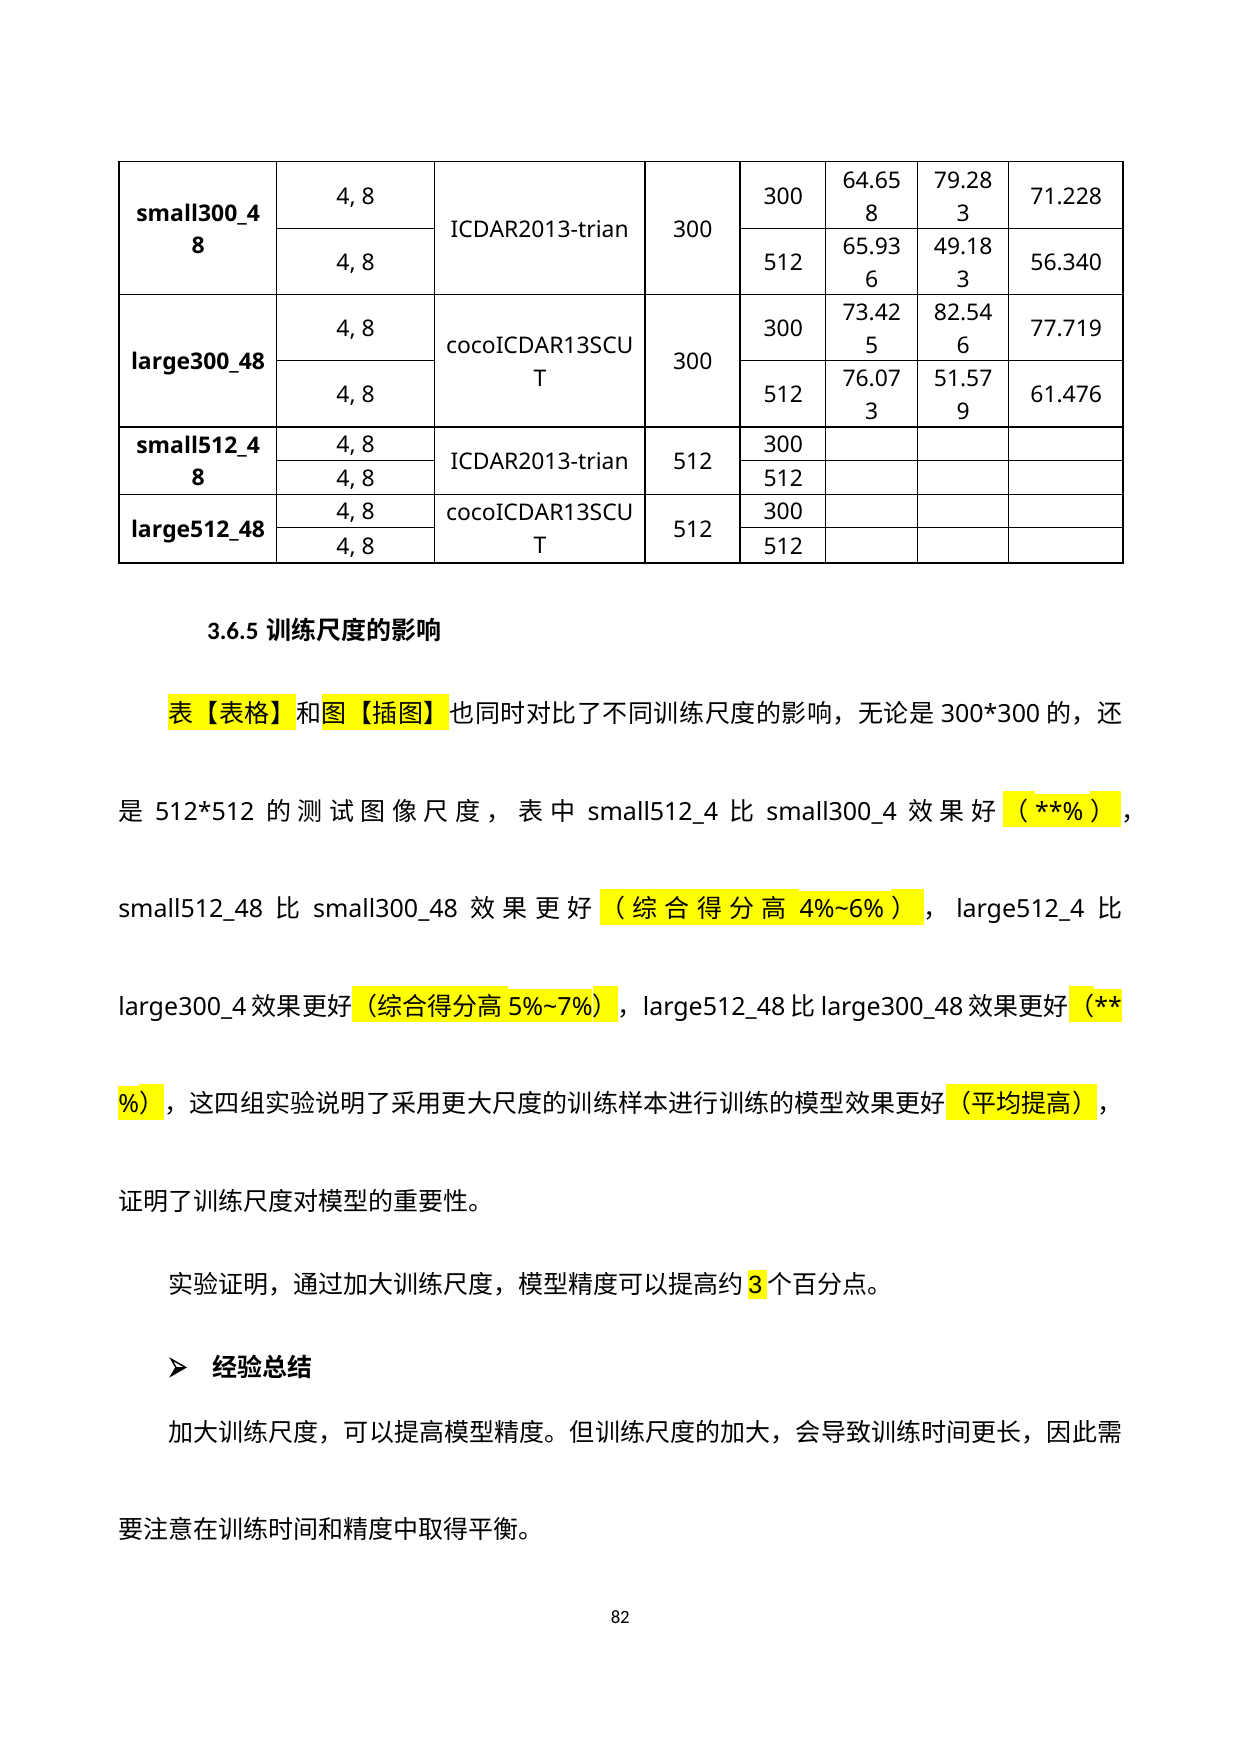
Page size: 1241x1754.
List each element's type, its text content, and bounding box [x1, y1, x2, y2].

table_cell 512 [741, 528, 825, 562]
table_cell [1009, 461, 1122, 493]
table_cell 300 [741, 162, 825, 228]
table_cell [826, 495, 917, 527]
table_cell 300 [741, 428, 825, 460]
table_cell [826, 428, 917, 460]
list 经验总结 [168, 1333, 1122, 1398]
table_cell large512_48 [120, 495, 276, 562]
table_cell 4, 8 [277, 229, 434, 294]
table_cell cocoICDAR13SCUT [435, 495, 644, 562]
table_cell [918, 495, 1008, 527]
table_cell 64.658 [826, 162, 917, 228]
table_cell small300_48 [120, 162, 276, 294]
table_cell 4, 8 [277, 528, 434, 562]
table_cell 51.579 [918, 361, 1008, 426]
table_cell 512 [646, 495, 739, 562]
table_cell 4, 8 [277, 428, 434, 460]
table_cell 512 [646, 428, 739, 493]
table_cell 300 [646, 295, 739, 426]
table_cell [1009, 528, 1122, 562]
table_cell 77.719 [1009, 295, 1122, 360]
table_cell 512 [741, 361, 825, 426]
table_cell 4, 8 [277, 495, 434, 527]
subtitle 训练尺度的影响 [207, 596, 1100, 661]
table_cell 76.073 [826, 361, 917, 426]
table_cell 512 [741, 229, 825, 294]
table_cell [826, 528, 917, 562]
table_cell 4, 8 [277, 461, 434, 493]
table_cell 300 [646, 162, 739, 294]
table_cell large300_48 [120, 295, 276, 426]
table_cell 49.183 [918, 229, 1008, 294]
table_cell 4, 8 [277, 361, 434, 426]
table_cell 56.340 [1009, 229, 1122, 294]
table_cell [1009, 428, 1122, 460]
text 实验证明，通过加大训练尺度，模型精度可以提高约3个百分点。 [118, 1250, 1122, 1315]
table_cell [918, 461, 1008, 493]
table_cell 73.425 [826, 295, 917, 360]
table_cell 79.283 [918, 162, 1008, 228]
table_cell 82.546 [918, 295, 1008, 360]
text 加大训练尺度，可以提高模型精度。但训练尺度的加大，会导致训练时间更长，因此需要注意在训练时间和精度中取得平衡。 [118, 1398, 1122, 1561]
table_cell ICDAR2013-trian [435, 162, 644, 294]
table_cell 512 [741, 461, 825, 493]
table_cell 4, 8 [277, 295, 434, 360]
table_cell 300 [741, 495, 825, 527]
table_cell 4, 8 [277, 162, 434, 228]
table_cell 71.228 [1009, 162, 1122, 228]
table_cell [918, 428, 1008, 460]
text 表【表格】和图【插图】也同时对比了不同训练尺度的影响，无论是300*300的，还是512*512的测试图像尺度，表中small512_4比small300_4效果好（**%），small512_48比small300_48效果更好（综合得分高4%~6%），large512_4比large300_4效果更好（综合得分高5%~7%），large512_48比large300_48效果更好（**%），这四组实验说明了采用更大尺度的训练样本进行训练的模型效果更好（平均提高），证明了训练尺度对模型的重要性。 [118, 679, 1122, 1232]
table_cell [918, 528, 1008, 562]
table_cell 61.476 [1009, 361, 1122, 426]
table_cell [826, 461, 917, 493]
table_cell 300 [741, 295, 825, 360]
table_cell small512_48 [120, 428, 276, 493]
table_cell ICDAR2013-trian [435, 428, 644, 493]
table_cell 65.936 [826, 229, 917, 294]
table_cell cocoICDAR13SCUT [435, 295, 644, 426]
table_cell [1009, 495, 1122, 527]
